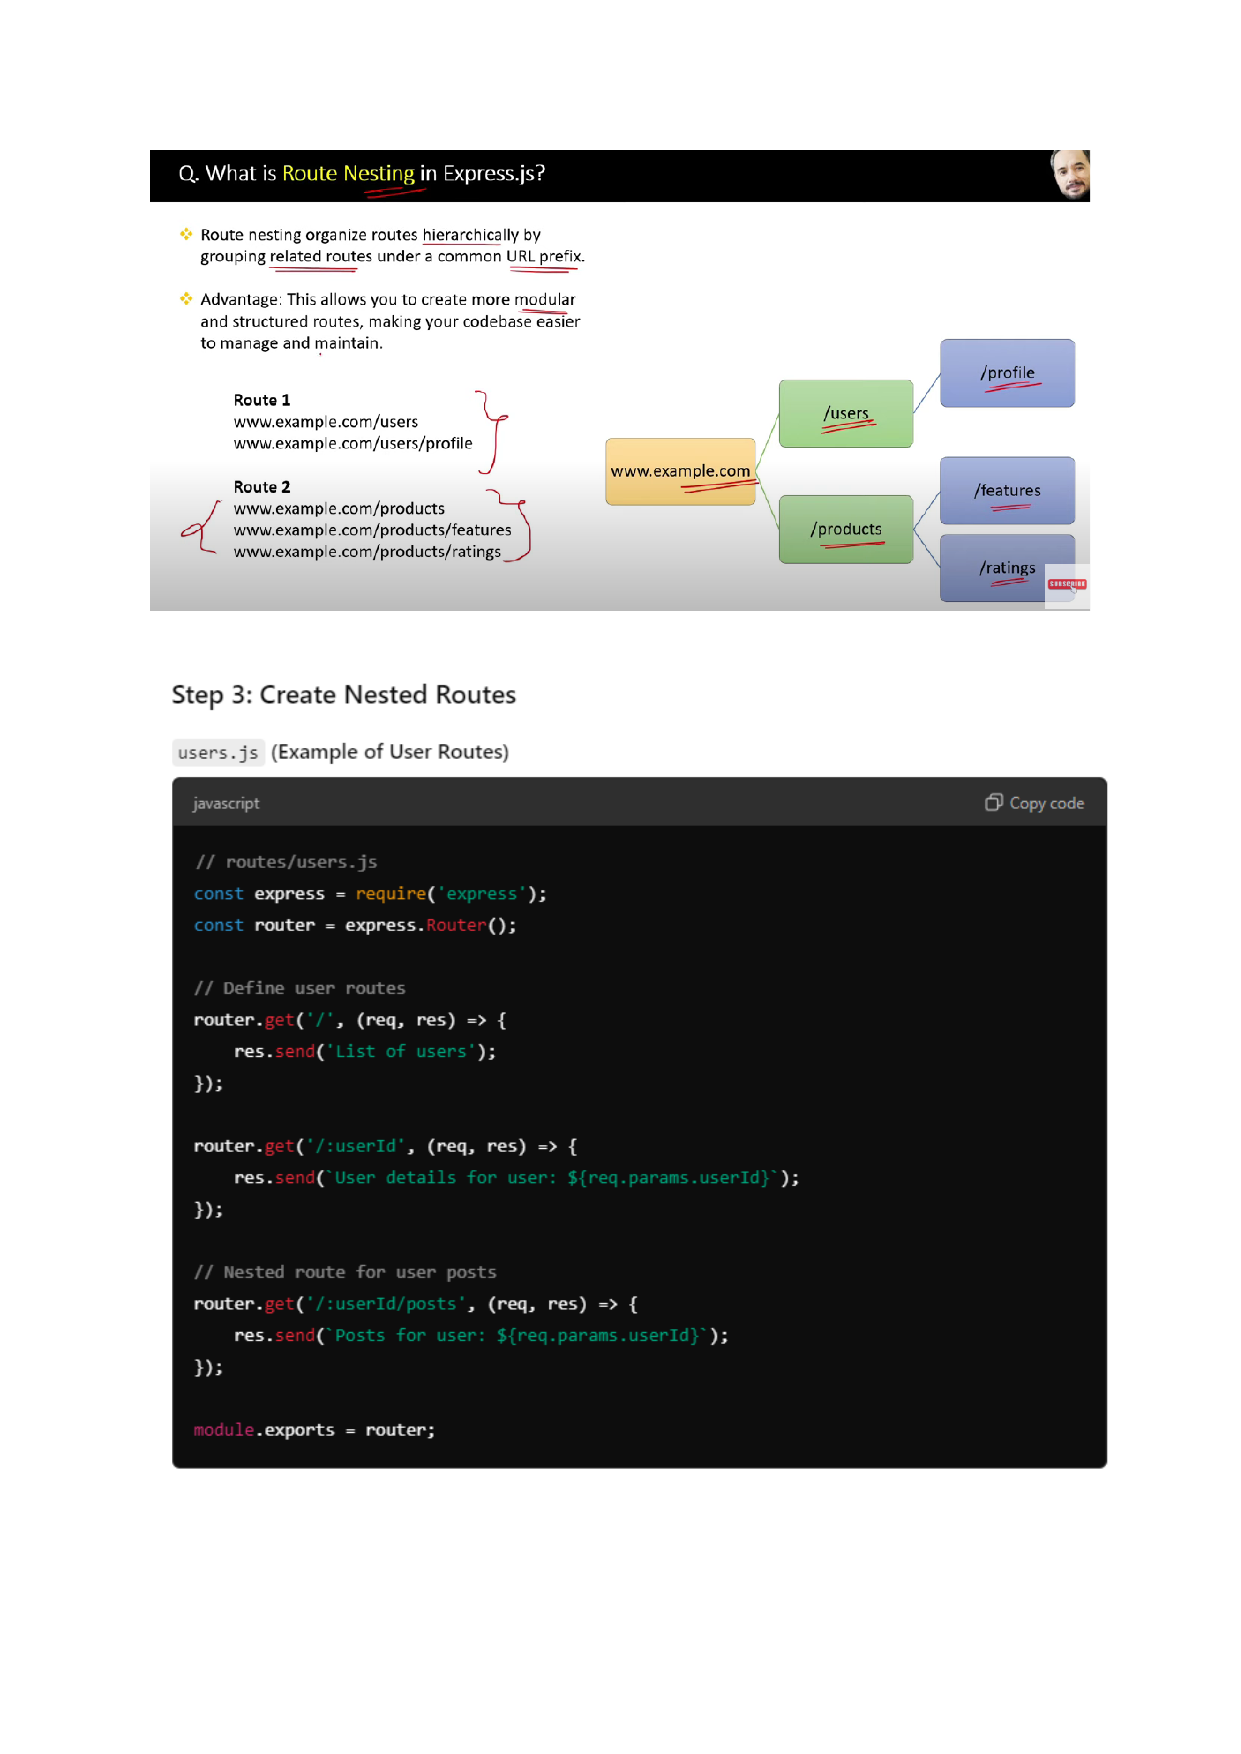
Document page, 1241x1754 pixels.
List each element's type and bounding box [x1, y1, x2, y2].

picture [150, 150, 1091, 611]
picture [150, 676, 1131, 1474]
